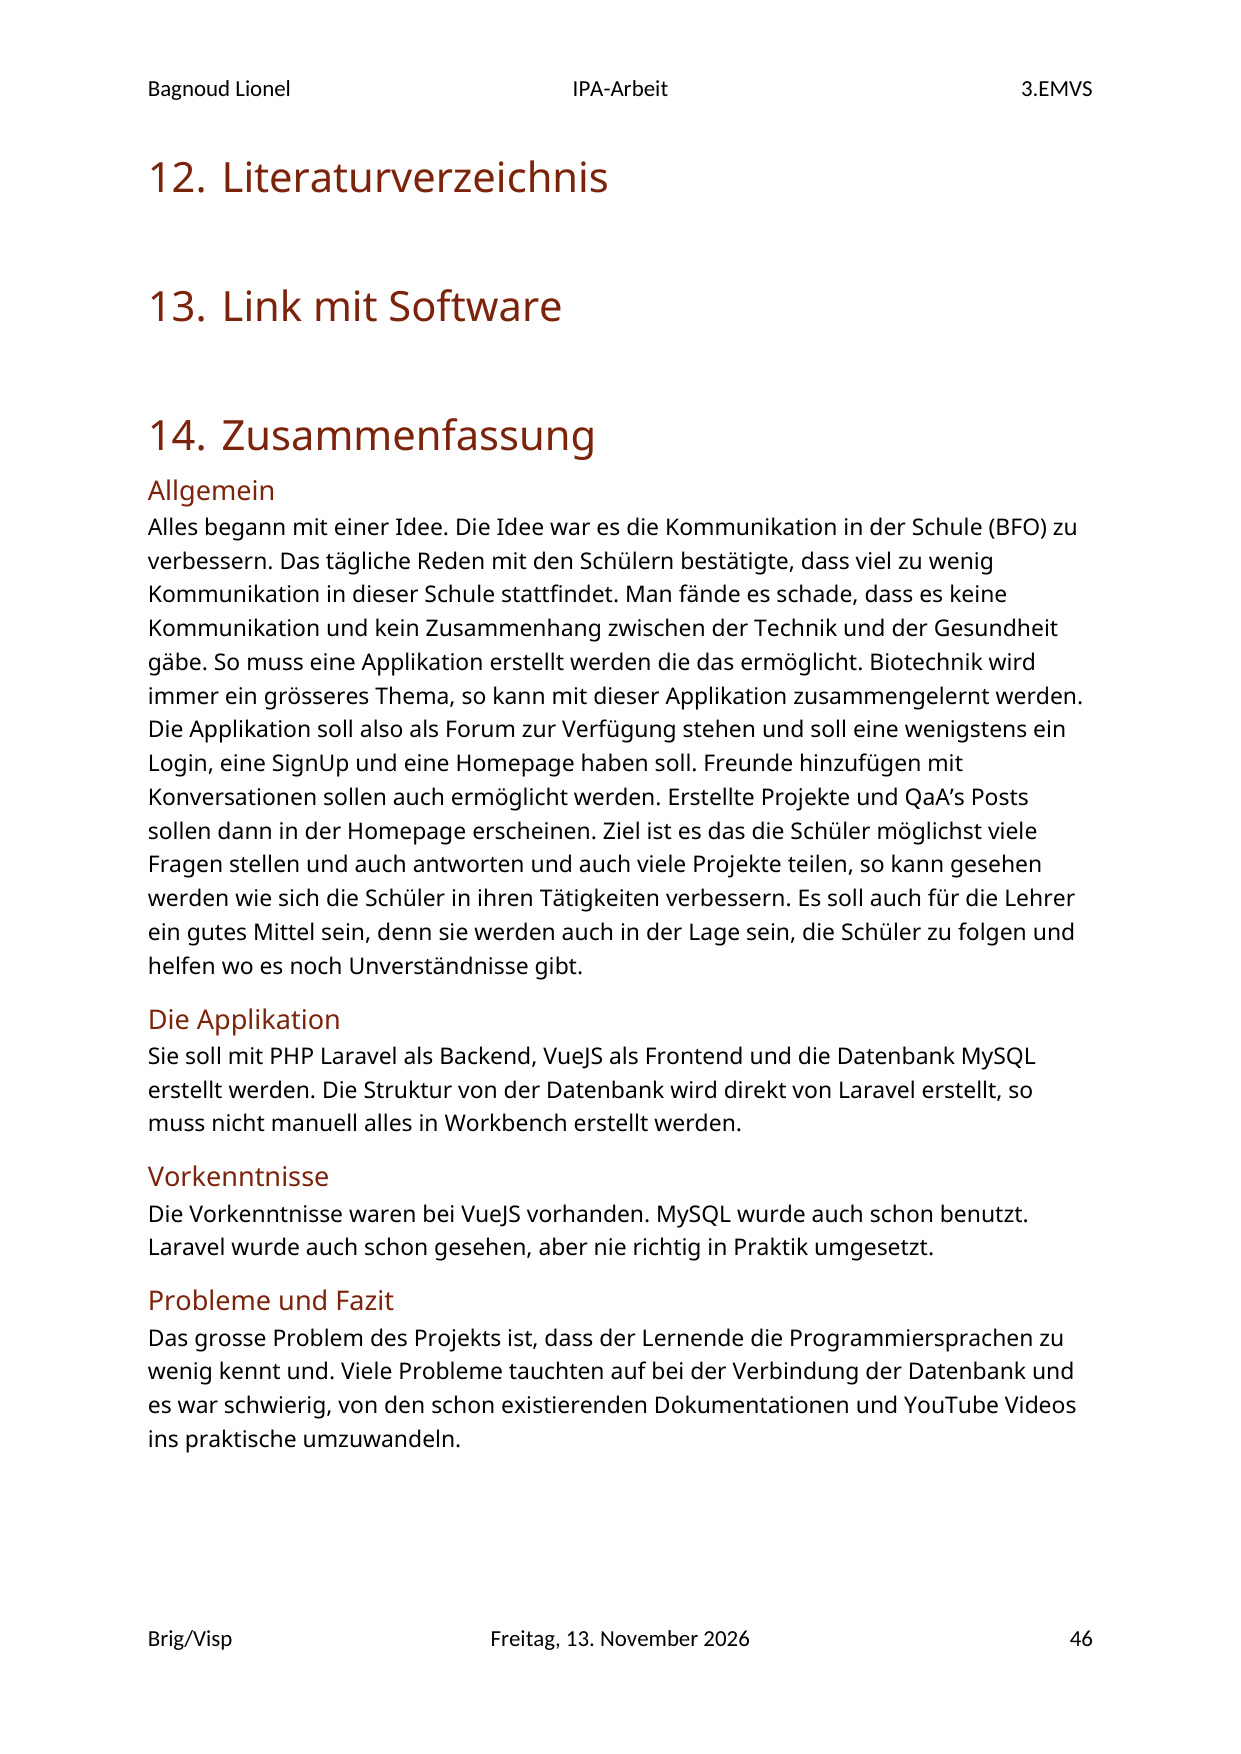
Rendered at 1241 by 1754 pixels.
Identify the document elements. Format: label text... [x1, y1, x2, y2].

subtitle Link mit Software [148, 277, 1093, 333]
text Alles begann mit einer Idee. Die Idee war es die Kommunikation in der Schule (BFO) zu verbessern. Das tägliche Reden mit den Schülern bestätigte, dass viel zu wenig Kommunikation in dieser Schule stattfindet. Man fände es schade, dass es keine Kommunikation und kein Zusammenhang zwischen der Technik und der Gesundheit gäbe. So muss eine Applikation erstellt werden die das ermöglicht. Biotechnik wird immer ein grösseres Thema, so kann mit dieser Applikation zusammengelernt werden. Die Applikation soll also als Forum zur Verfügung stehen und soll eine wenigstens ein Login, eine SignUp und eine Homepage haben soll. Freunde hinzufügen mit Konversationen sollen auch ermöglicht werden. Erstellte Projekte und QaA’s Posts sollen dann in der Homepage erscheinen. Ziel ist es das die Schüler möglichst viele Fragen stellen und auch antworten und auch viele Projekte teilen, so kann gesehen werden wie sich die Schüler in ihren Tätigkeiten verbessern. Es soll auch für die Lehrer ein gutes Mittel sein, denn sie werden auch in der Lage sein, die Schüler zu folgen und helfen wo es noch Unverständnisse gibt. [148, 511, 1093, 981]
subtitle Zusammenfassung [148, 406, 1093, 462]
subtitle Vorkenntnisse [148, 1158, 1093, 1195]
subtitle Allgemein [148, 471, 1093, 508]
subtitle Probleme und Fazit [148, 1282, 1093, 1319]
text Die Vorkenntnisse waren bei VueJS vorhanden. MySQL wurde auch schon benutzt. Laravel wurde auch schon gesehen, aber nie richtig in Praktik umgesetzt. [148, 1198, 1093, 1263]
subtitle Literaturverzeichnis [148, 148, 1093, 204]
text Sie soll mit PHP Laravel als Backend, VueJS als Frontend und die Datenbank MySQL erstellt werden. Die Struktur von der Datenbank wird direkt von Laravel erstellt, so muss nicht manuell alles in Workbench erstellt werden. [148, 1040, 1093, 1139]
subtitle Die Applikation [148, 1000, 1093, 1037]
text Das grosse Problem des Projekts ist, dass der Lernende die Programmiersprachen zu wenig kennt und. Viele Probleme tauchten auf bei der Verbindung der Datenbank und es war schwierig, von den schon existierenden Dokumentationen und YouTube Videos ins praktische umzuwandeln. [148, 1322, 1093, 1454]
